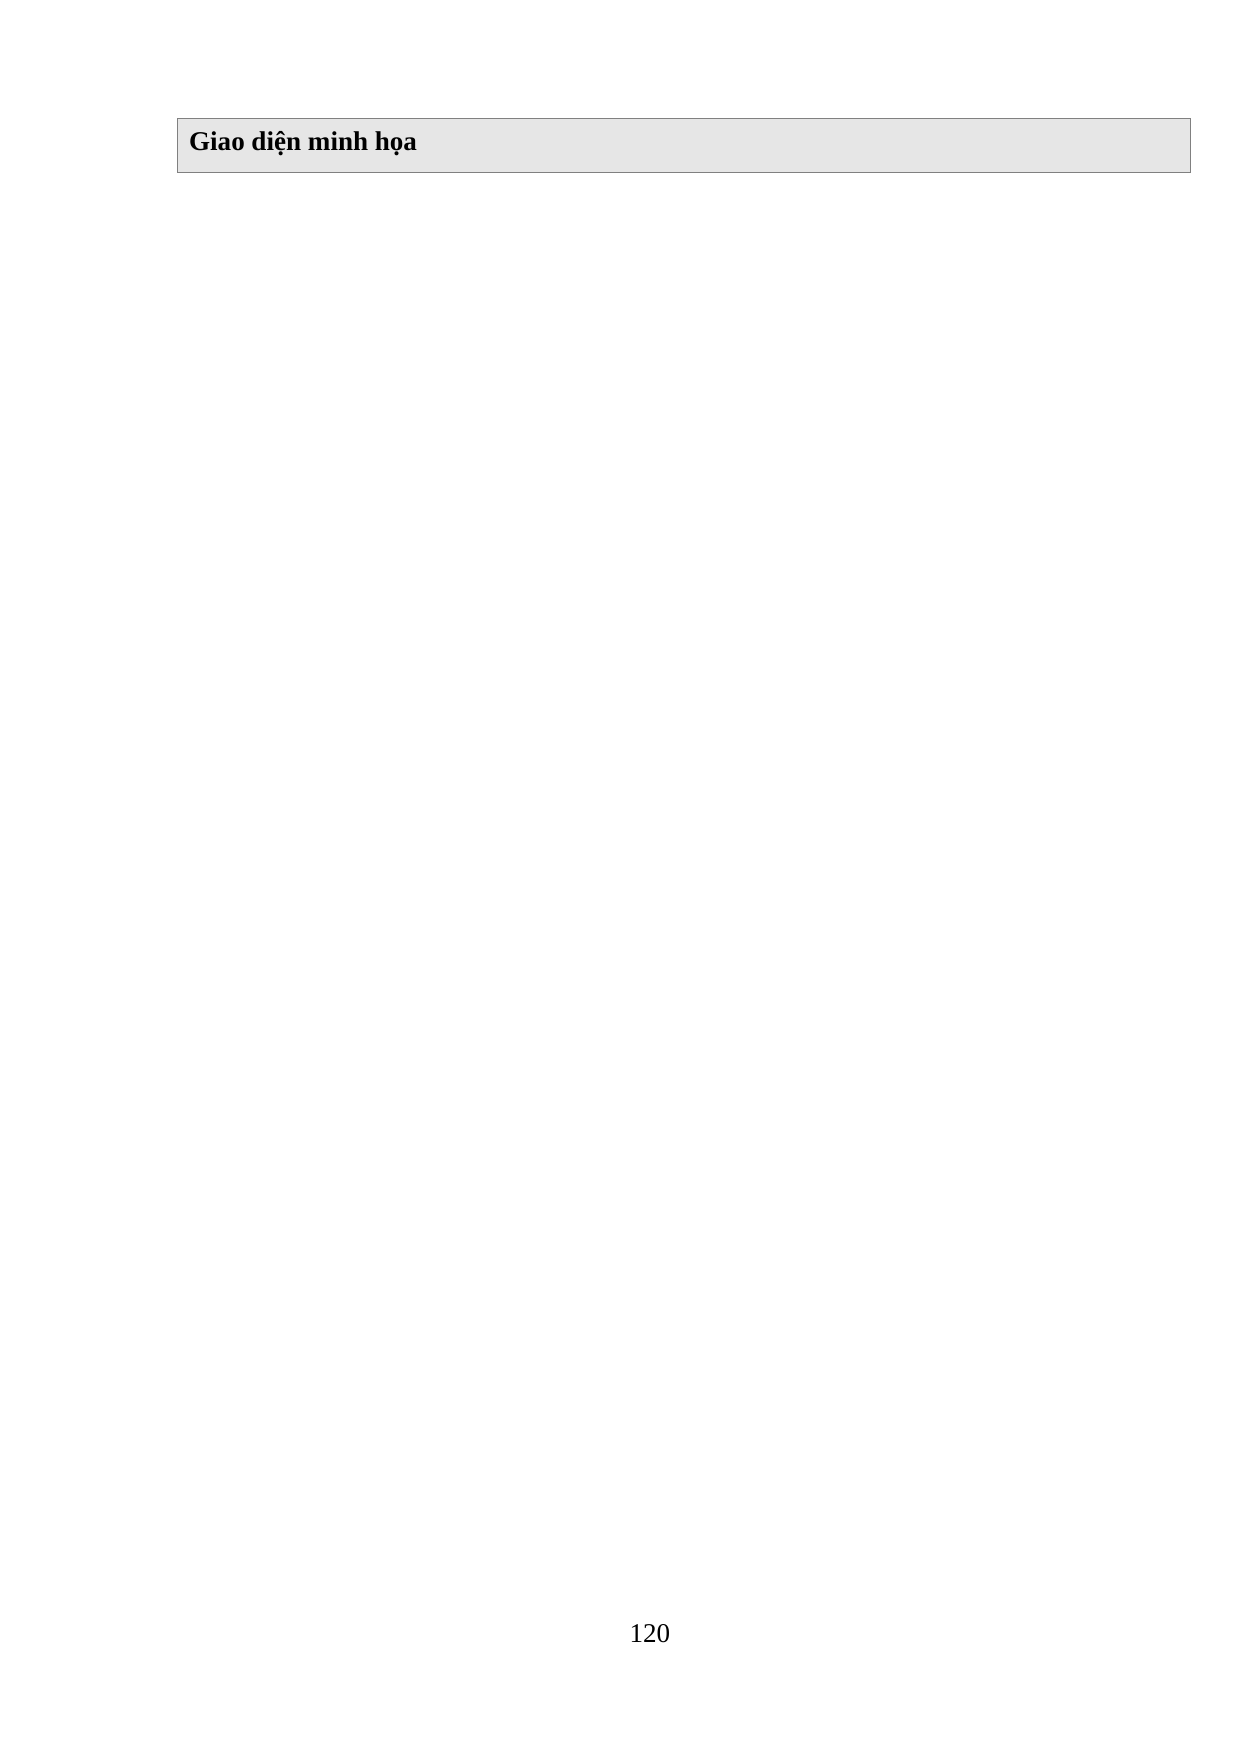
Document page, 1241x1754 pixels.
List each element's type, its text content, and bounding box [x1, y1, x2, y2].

table_cell Giao diện minh họa [178, 119, 1190, 172]
